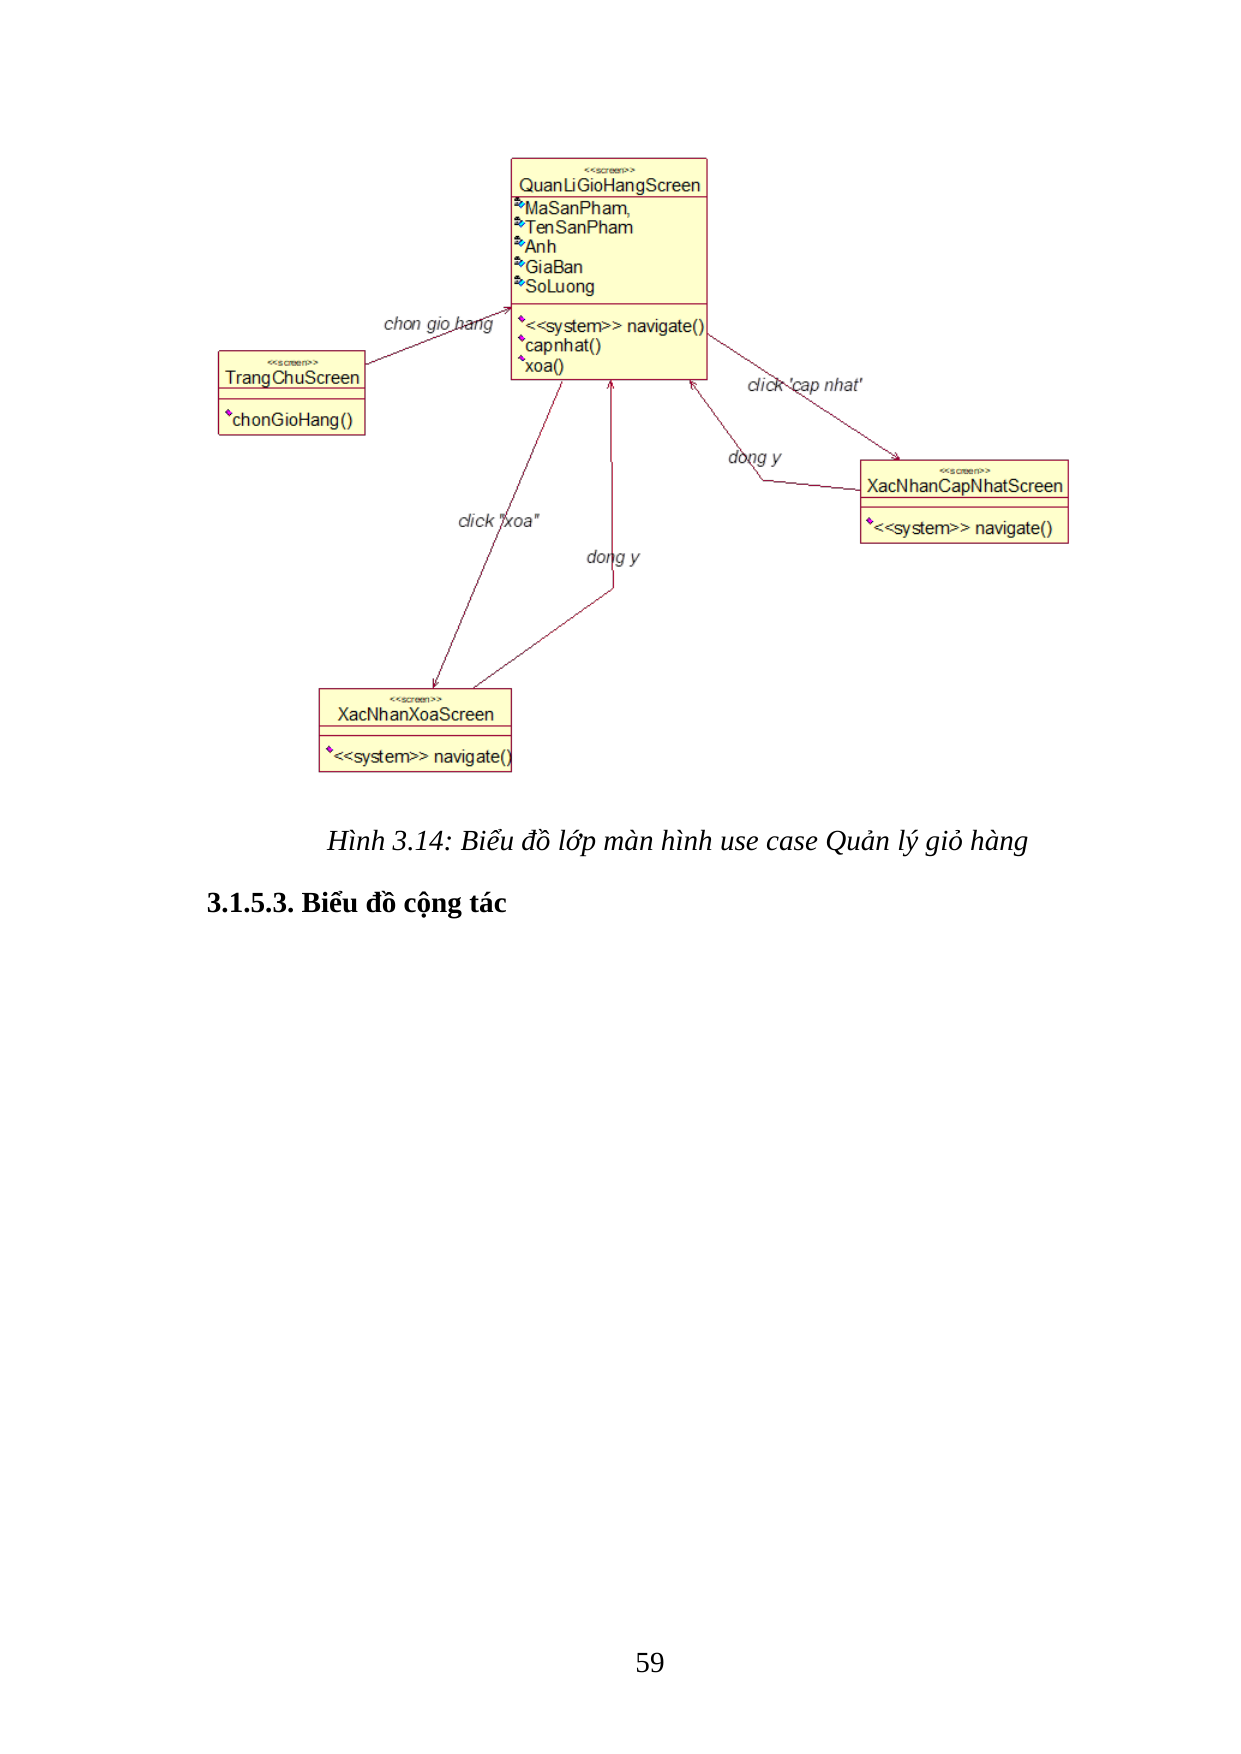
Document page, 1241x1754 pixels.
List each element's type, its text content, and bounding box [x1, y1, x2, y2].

picture [206, 147, 1093, 794]
text 3.1.5.3. Biểu đồ cộng tác [207, 886, 1093, 919]
subtitle Hình 3.14: Biểu đồ lớp màn hình use case Quản lý giỏ hàng [266, 823, 1093, 856]
